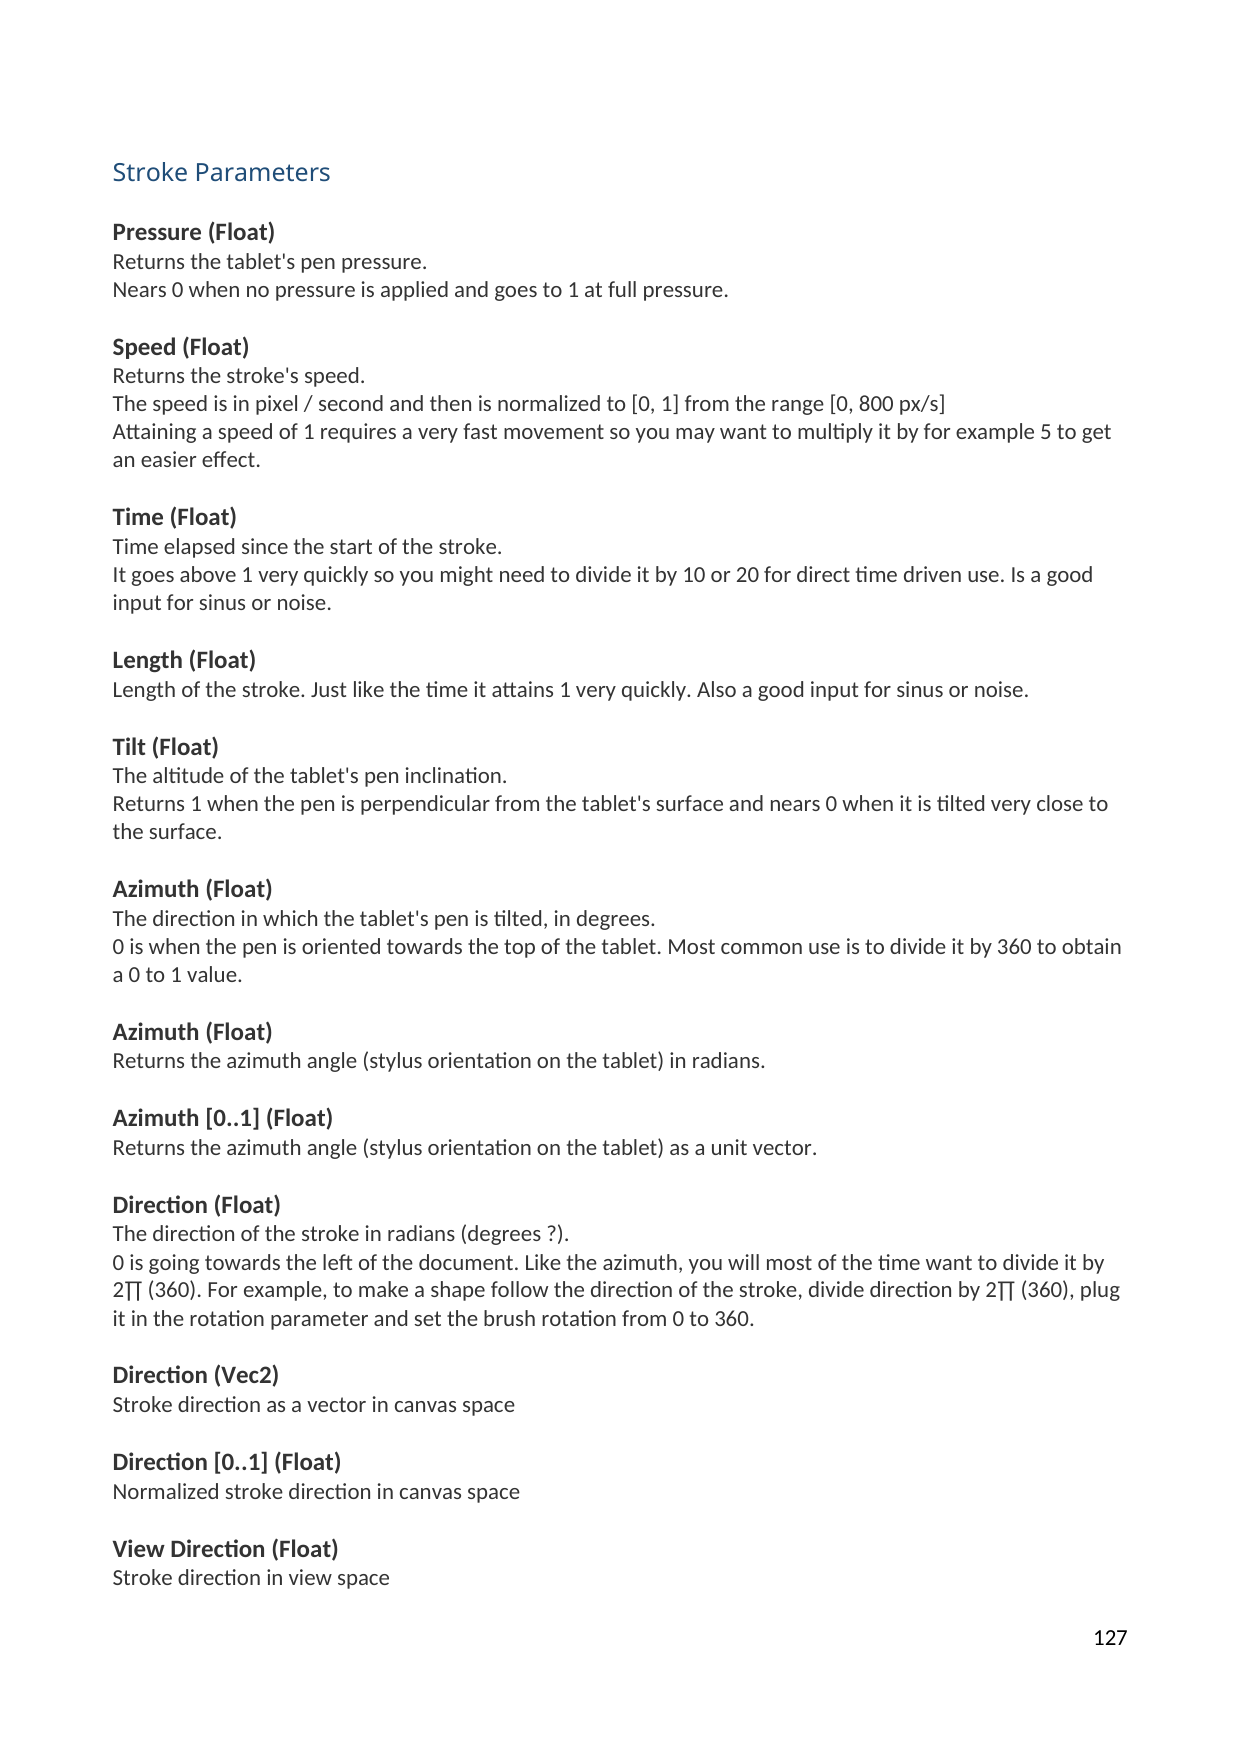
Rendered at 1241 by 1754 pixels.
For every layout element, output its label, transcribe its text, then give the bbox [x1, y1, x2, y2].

text Azimuth [0..1] (Float) [112, 1102, 1128, 1133]
text Direction (Vec2) [112, 1360, 1128, 1390]
text Returns the tablet's pen pressure. [112, 247, 1128, 275]
text Azimuth (Float) [112, 1016, 1128, 1046]
text 0 is when the pen is oriented towards the top of the tablet. Most common use is to divide it by 360 to obtain a 0 to 1 value. [112, 932, 1128, 988]
text Stroke direction in view space [112, 1563, 1128, 1591]
text The direction of the stroke in radians (degrees ?). [112, 1219, 1128, 1248]
text Returns the stroke's speed. [112, 361, 1128, 389]
text Length (Float) [112, 644, 1128, 675]
text Time (Float) [112, 502, 1128, 532]
text Direction [0..1] (Float) [112, 1446, 1128, 1477]
text Azimuth (Float) [112, 873, 1128, 904]
text Stroke direction as a vector in canvas space [112, 1390, 1128, 1418]
text Pressure (Float) [112, 216, 1128, 247]
text 0 is going towards the left of the document. Like the azimuth, you will most of the time want to divide it by 2∏ (360). For example, to make a shape follow the direction of the stroke, divide direction by 2∏ (360), plug it in the rotation parameter and set the brush rotation from 0 to 360. [112, 1248, 1128, 1332]
text Returns 1 when the pen is perpendicular from the tablet's surface and nears 0 when it is tilted very close to the surface. [112, 789, 1128, 845]
text Length of the stroke. Just like the time it attains 1 very quickly. Also a good input for sinus or noise. [112, 675, 1128, 703]
text The speed is in pixel / second and then is normalized to [0, 1] from the range [0, 800 px/s] [112, 389, 1128, 417]
text Tilt (Float) [112, 731, 1128, 761]
text Returns the azimuth angle (stylus orientation on the tablet) as a unit vector. [112, 1133, 1128, 1161]
text Returns the azimuth angle (stylus orientation on the tablet) in radians. [112, 1046, 1128, 1074]
text It goes above 1 very quickly so you might need to divide it by 10 or 20 for direct time driven use. Is a good input for sinus or noise. [112, 560, 1128, 616]
text Direction (Float) [112, 1189, 1128, 1219]
text The altitude of the tablet's pen inclination. [112, 761, 1128, 789]
text Attaining a speed of 1 requires a very fast movement so you may want to multiply it by for example 5 to get an easier effect. [112, 417, 1128, 473]
text View Direction (Float) [112, 1533, 1128, 1563]
text Normalized stroke direction in canvas space [112, 1477, 1128, 1505]
text The direction in which the tablet's pen is tilted, in degrees. [112, 904, 1128, 932]
subtitle Stroke Parameters [112, 154, 1128, 188]
text Time elapsed since the start of the stroke. [112, 532, 1128, 560]
text Nears 0 when no pressure is applied and goes to 1 at full pressure. [112, 275, 1128, 303]
text Speed (Float) [112, 331, 1128, 361]
